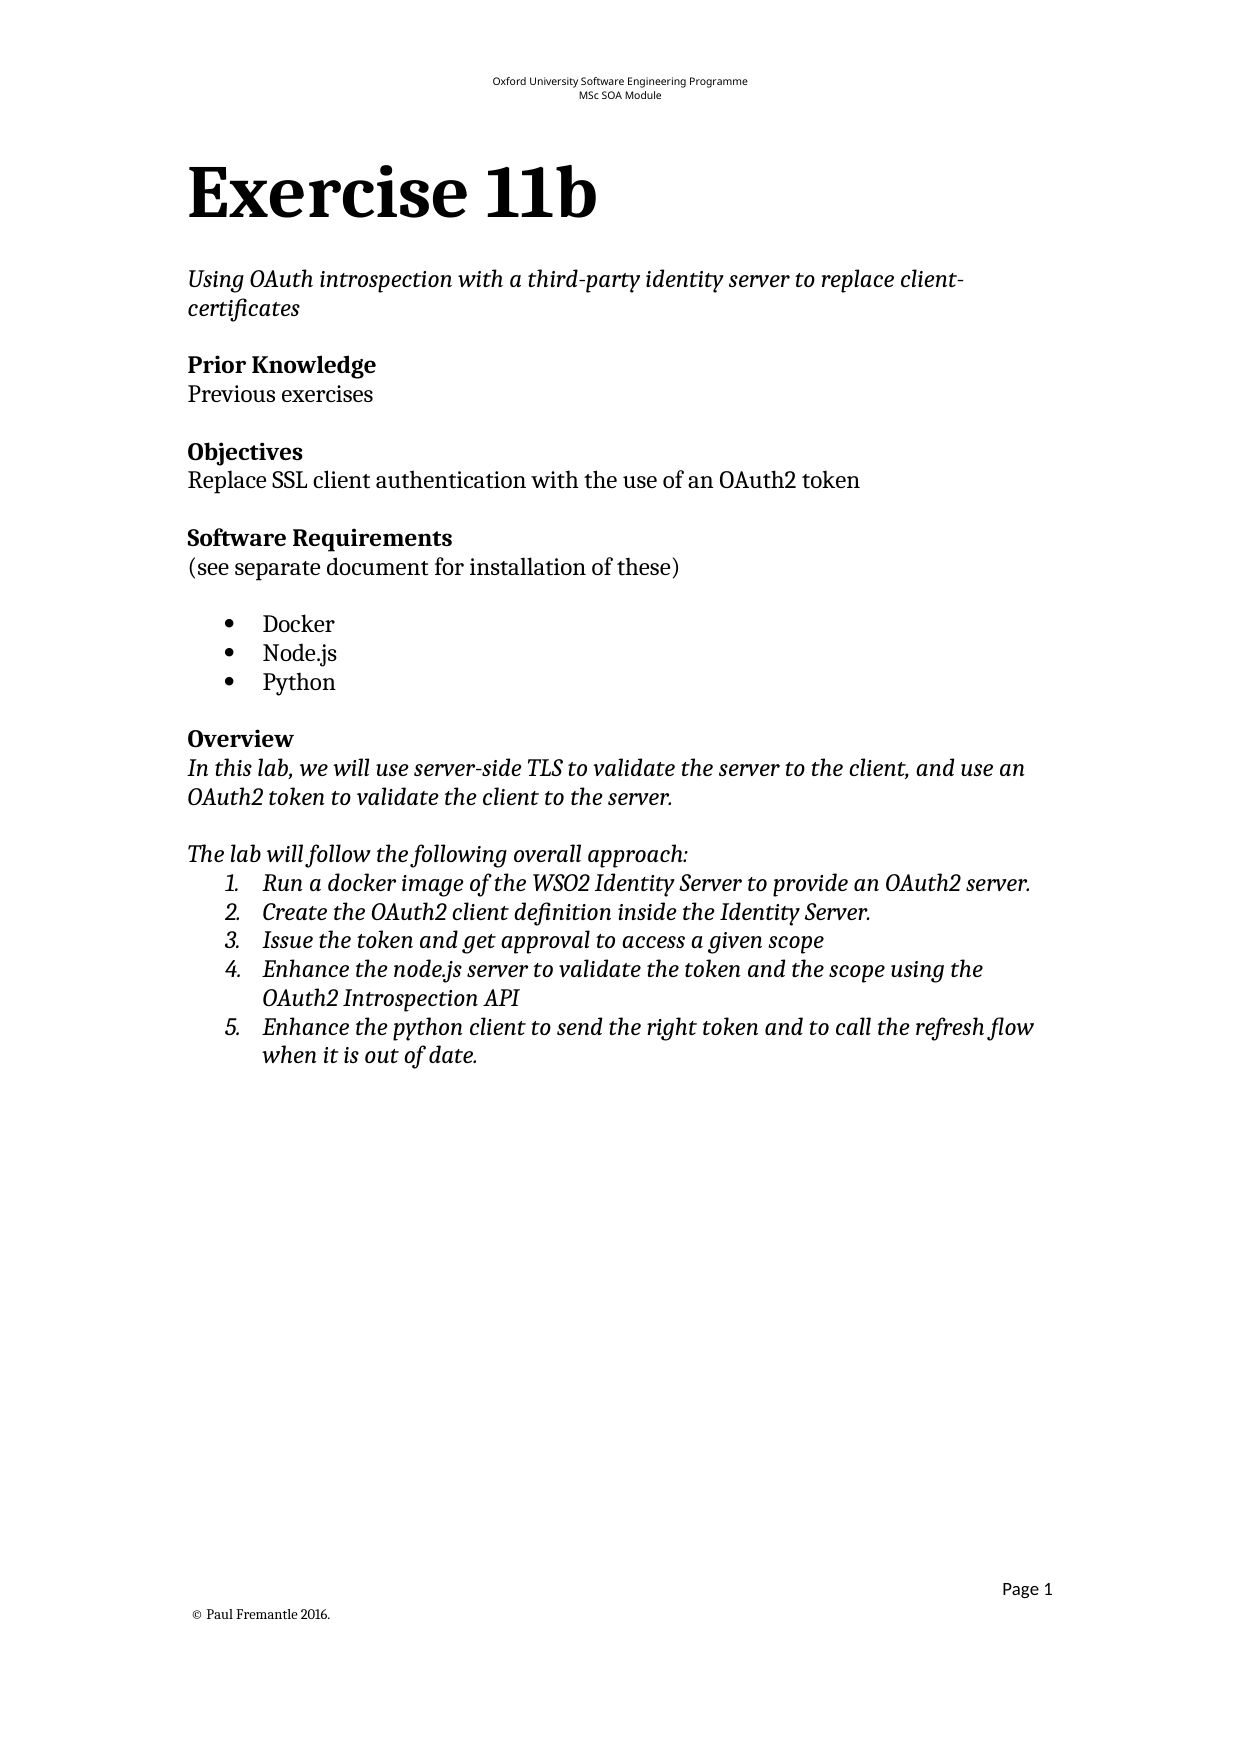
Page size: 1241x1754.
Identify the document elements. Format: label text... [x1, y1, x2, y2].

text (see separate document for installation of these) [187, 552, 1053, 581]
list Enhance the node.js server to validate the token and the scope using the OAuth2 Introspection API [225, 955, 1053, 1012]
text Exercise 11b [187, 150, 1053, 236]
list Enhance the python client to send the right token and to call the refresh flow when it is out of date. [225, 1012, 1053, 1070]
text Replace SSL client authentication with the use of an OAuth2 token [187, 466, 1053, 495]
list Create the OAuth2 client definition inside the Identity Server. [225, 897, 1053, 926]
text Using OAuth introspection with a third-party identity server to replace client-certificates [187, 265, 1053, 322]
text In this lab, we will use server-side TLS to validate the server to the client, and use an OAuth2 token to validate the client to the server. The lab will follow the following overall approach: [187, 754, 1053, 869]
text Overview [187, 725, 1053, 754]
list Python [225, 667, 1053, 696]
text Previous exercises [187, 380, 1053, 409]
list Issue the token and get approval to access a given scope [225, 926, 1053, 955]
list Node.js [225, 639, 1053, 667]
list Run a docker image of the WSO2 Identity Server to provide an OAuth2 server. [225, 869, 1053, 897]
text Software Requirements [187, 524, 1053, 552]
text Prior Knowledge [187, 351, 1053, 380]
list Docker [225, 610, 1053, 639]
text Objectives [187, 437, 1053, 466]
